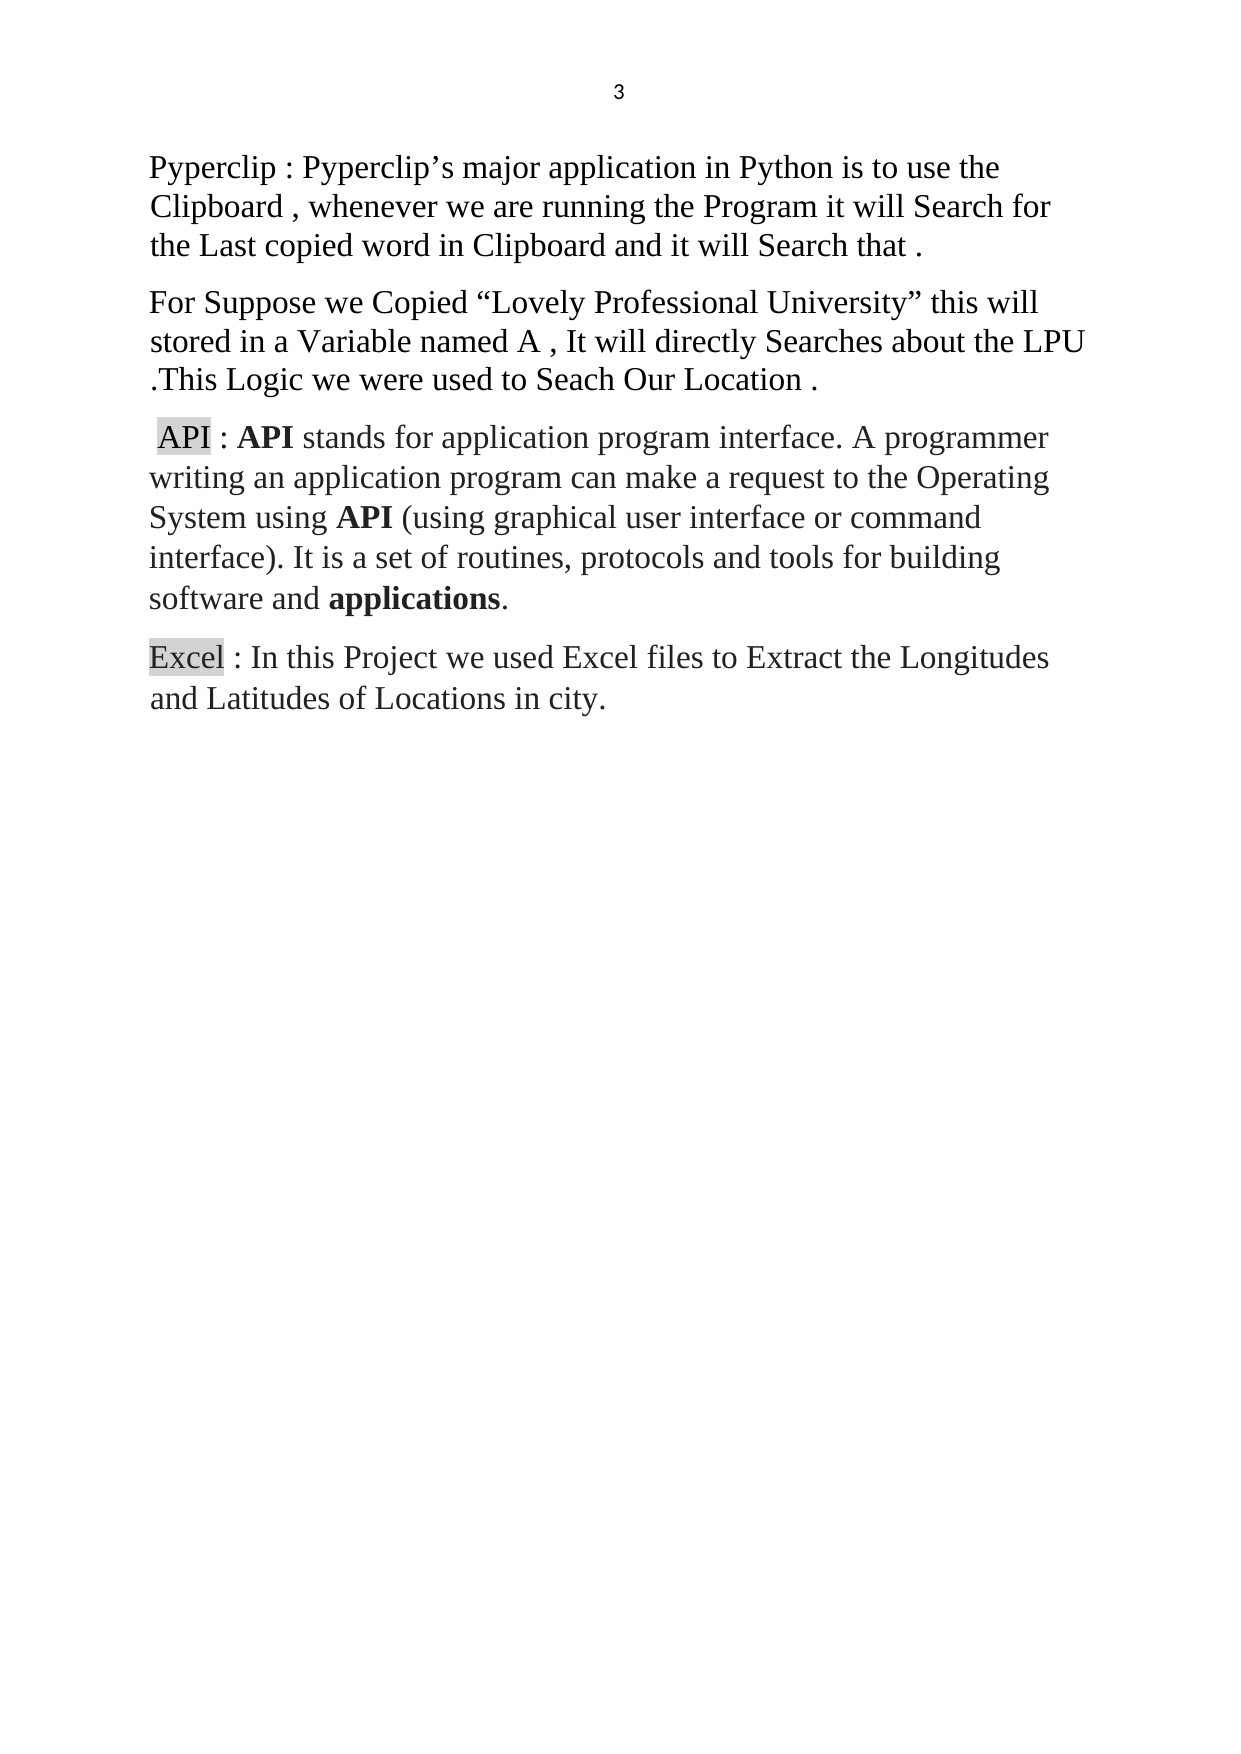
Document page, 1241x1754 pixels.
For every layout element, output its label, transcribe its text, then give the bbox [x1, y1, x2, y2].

text Excel : In this Project we used Excel files to Extract the Longitudes and Latitudes of Locations in city. [149, 638, 1089, 716]
text Pyperclip : Pyperclip’s major application in Python is to use the Clipboard , whenever we are running the Program it will Search for the Last copied word in Clipboard and it will Search that . [149, 147, 1089, 263]
text For Suppose we Copied “Lovely Professional University” this will stored in a Variable named A , It will directly Searches about the LPU .This Logic we were used to Seach Our Location . [149, 282, 1089, 398]
text API : API stands for application program interface. A programmer writing an application program can make a request to the Operating System using API (using graphical user interface or command interface). It is a set of routines, protocols and tools for building software and applications. [149, 417, 1089, 616]
